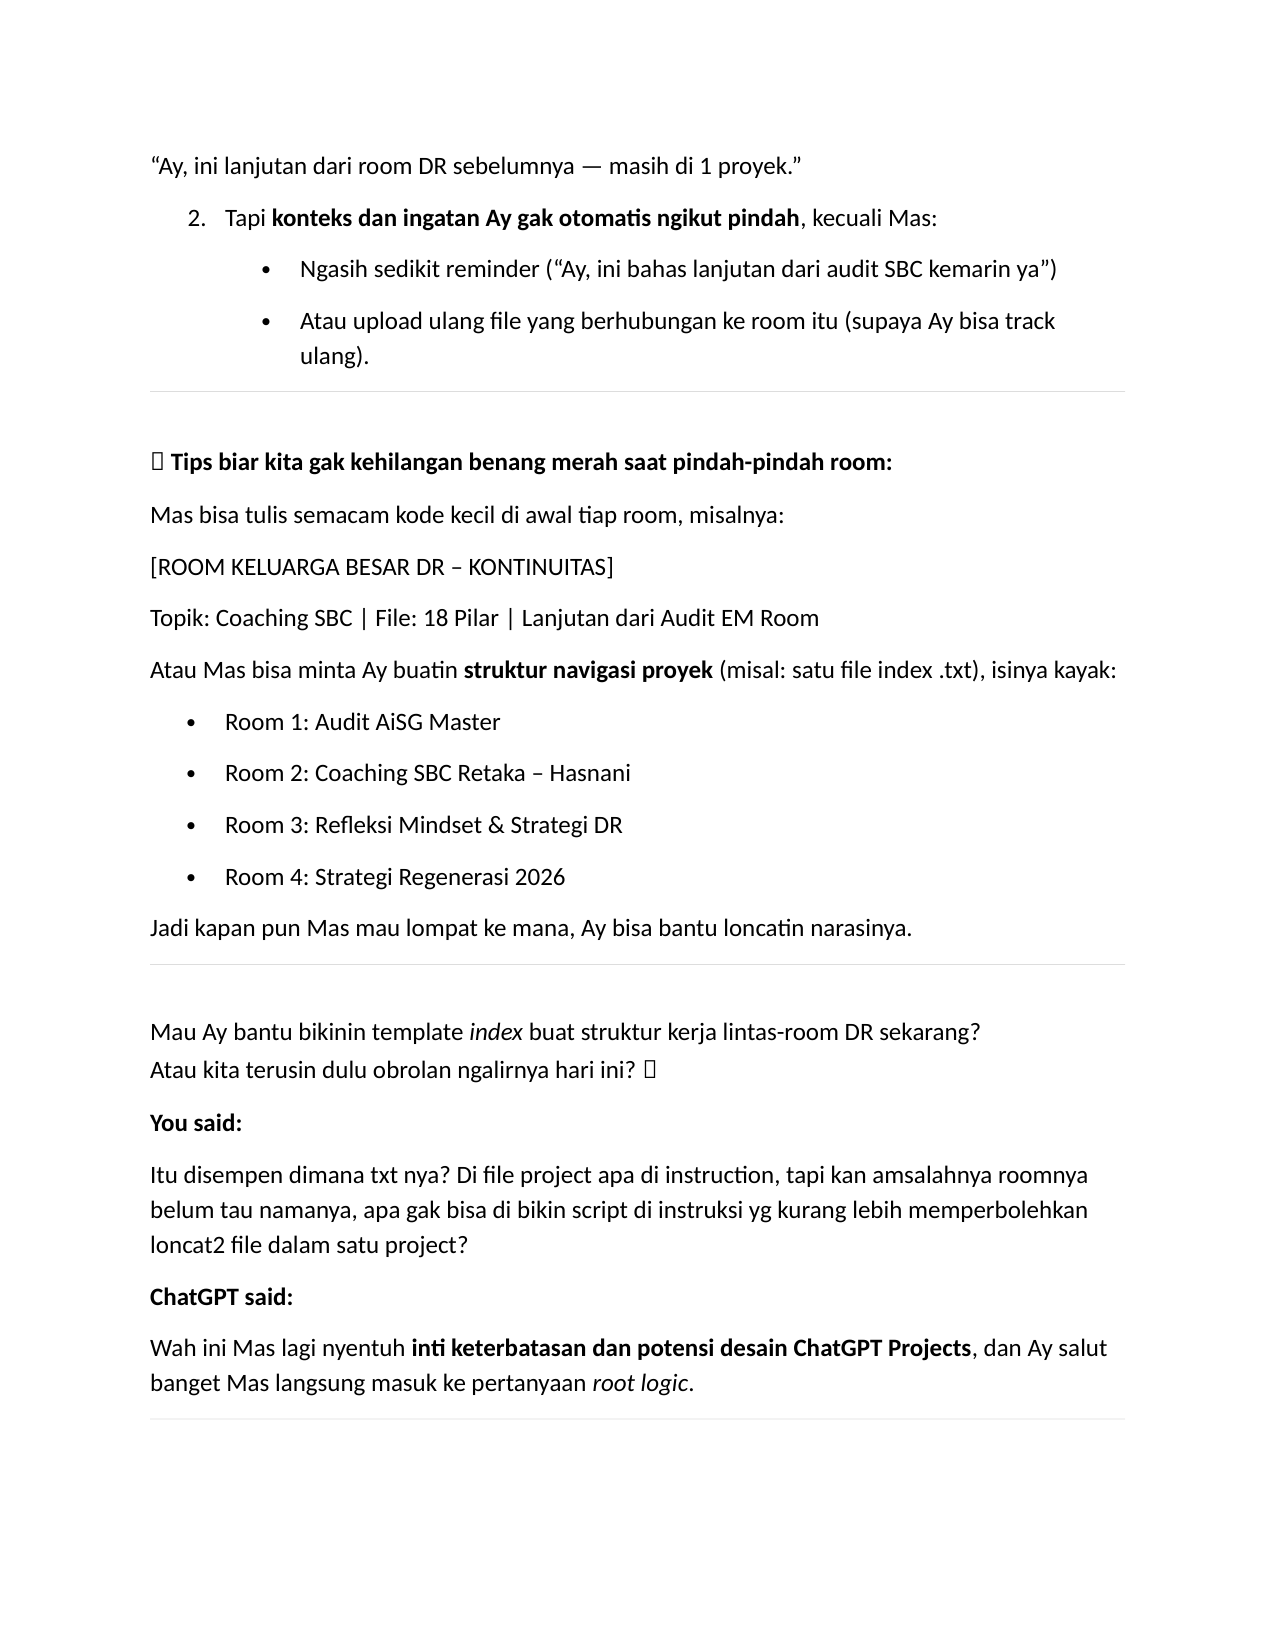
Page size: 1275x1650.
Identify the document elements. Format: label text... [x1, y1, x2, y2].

text “Ay, ini lanjutan dari room DR sebelumnya — masih di 1 proyek.” [150, 150, 1125, 181]
text Mas bisa tulis semacam kode kecil di awal tiap room, misalnya: [150, 499, 1125, 530]
text Topik: Coaching SBC | File: 18 Pilar | Lanjutan dari Audit EM Room [150, 602, 1125, 633]
list Room 2: Coaching SBC Retaka – Hasnani [187, 757, 1125, 788]
text 🧠 Tips biar kita gak kehilangan benang merah saat pindah-pindah room: [150, 443, 1125, 477]
text You said: [150, 1107, 1125, 1138]
text Jadi kapan pun Mas mau lompat ke mana, Ay bisa bantu loncatin narasinya. [150, 912, 1125, 943]
list Atau upload ulang file yang berhubungan ke room itu (supaya Ay bisa track ulang). [262, 305, 1125, 371]
list Room 4: Strategi Regenerasi 2026 [187, 861, 1125, 891]
text ChatGPT said: [150, 1281, 1125, 1311]
text [ROOM KELUARGA BESAR DR – KONTINUITAS] [150, 551, 1125, 581]
text Mau Ay bantu bikinin template index buat struktur kerja lintas-room DR sekarang? Atau kita terusin dulu obrolan ngalirnya hari ini? 🛋️🫱 [150, 1016, 1125, 1086]
list Room 3: Refleksi Mindset & Strategi DR [187, 809, 1125, 840]
text Itu disempen dimana txt nya? Di file project apa di instruction, tapi kan amsalahnya roomnya belum tau namanya, apa gak bisa di bikin script di instruksi yg kurang lebih memperbolehkan loncat2 file dalam satu project? [150, 1159, 1125, 1259]
text Wah ini Mas lagi nyentuh inti keterbatasan dan potensi desain ChatGPT Projects, dan Ay salut banget Mas langsung masuk ke pertanyaan root logic. [150, 1332, 1125, 1398]
list Room 1: Audit AiSG Master [187, 706, 1125, 736]
text Atau Mas bisa minta Ay buatin struktur navigasi proyek (misal: satu file index .txt), isinya kayak: [150, 654, 1125, 685]
list Tapi konteks dan ingatan Ay gak otomatis ngikut pindah, kecuali Mas: [187, 202, 1125, 232]
list Ngasih sedikit reminder (“Ay, ini bahas lanjutan dari audit SBC kemarin ya”) [262, 253, 1125, 284]
